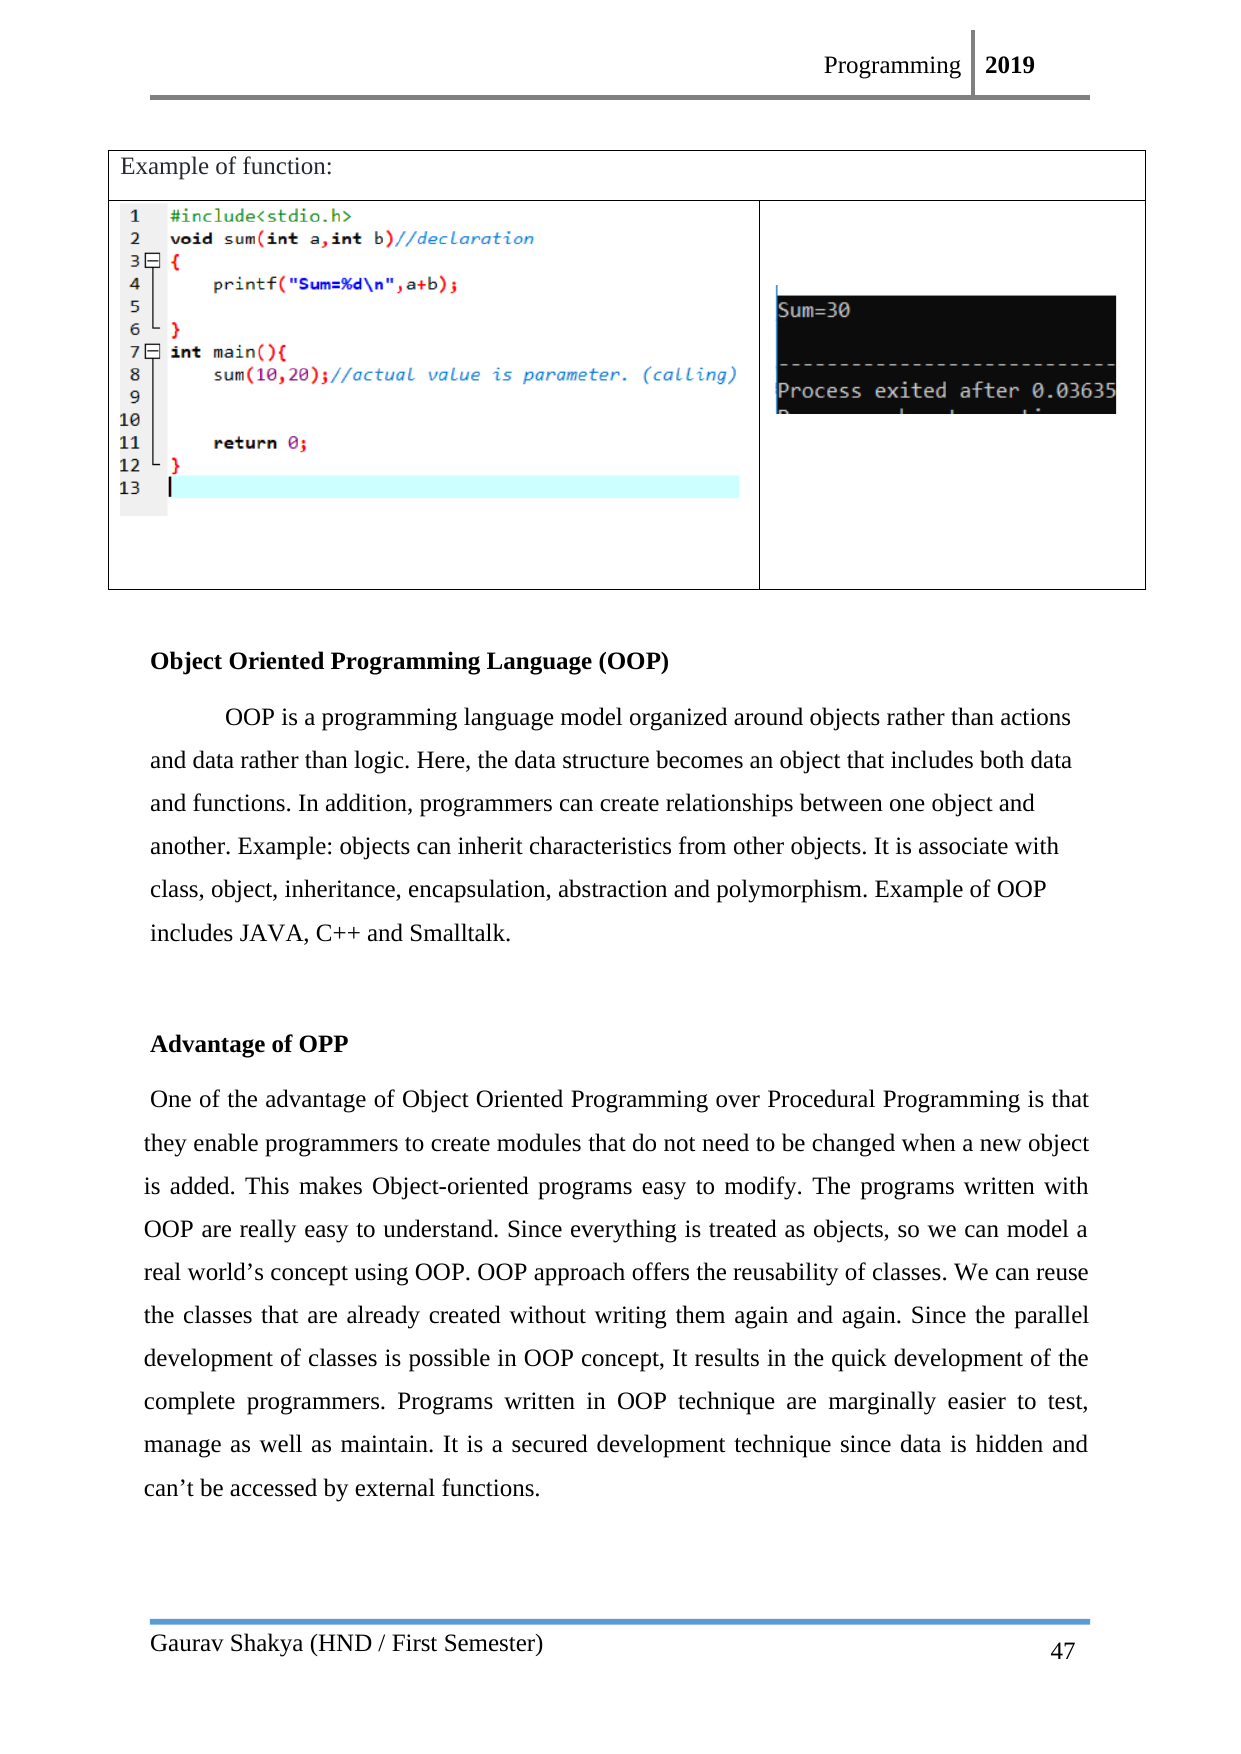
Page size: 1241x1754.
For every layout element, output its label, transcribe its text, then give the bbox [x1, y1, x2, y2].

text One of the advantage of Object Oriented Programming over Procedural Programming is that they enable programmers to create modules that do not need to be changed when a new object is added. This makes Object-oriented programs easy to modify. The programs written with OOP are really easy to understand. Since everything is treated as objects, so we can model a real world’s concept using OOP. OOP approach offers the reusability of classes. We can reuse the classes that are already created without writing them again and again. Since the parallel development of classes is possible in OOP concept, It results in the quick development of the complete programmers. Programs written in OOP technique are marginally easier to test, manage as well as maintain. It is a secured development technique since data is hidden and can’t be accessed by external functions. [144, 1084, 1090, 1501]
table_header Example of function: [109, 151, 1145, 200]
text OOP is a programming language model organized around objects rather than actions and data rather than logic. Here, the data structure becomes an object that includes both data and functions. In addition, programmers can create relationships between one object and another. Example: objects can inherit characteristics from other objects. It is associate with class, object, inheritance, encapsulation, abstraction and polymorphism. Example of OOP includes JAVA, C++ and Smalltalk. [150, 702, 1090, 946]
subtitle Object Oriented Programming Language (OOP) [150, 646, 1090, 675]
picture [120, 201, 739, 516]
picture [775, 285, 1117, 414]
subtitle Advantage of OPP [150, 1029, 1090, 1058]
table_cell [760, 201, 1145, 589]
table_cell [109, 201, 759, 589]
